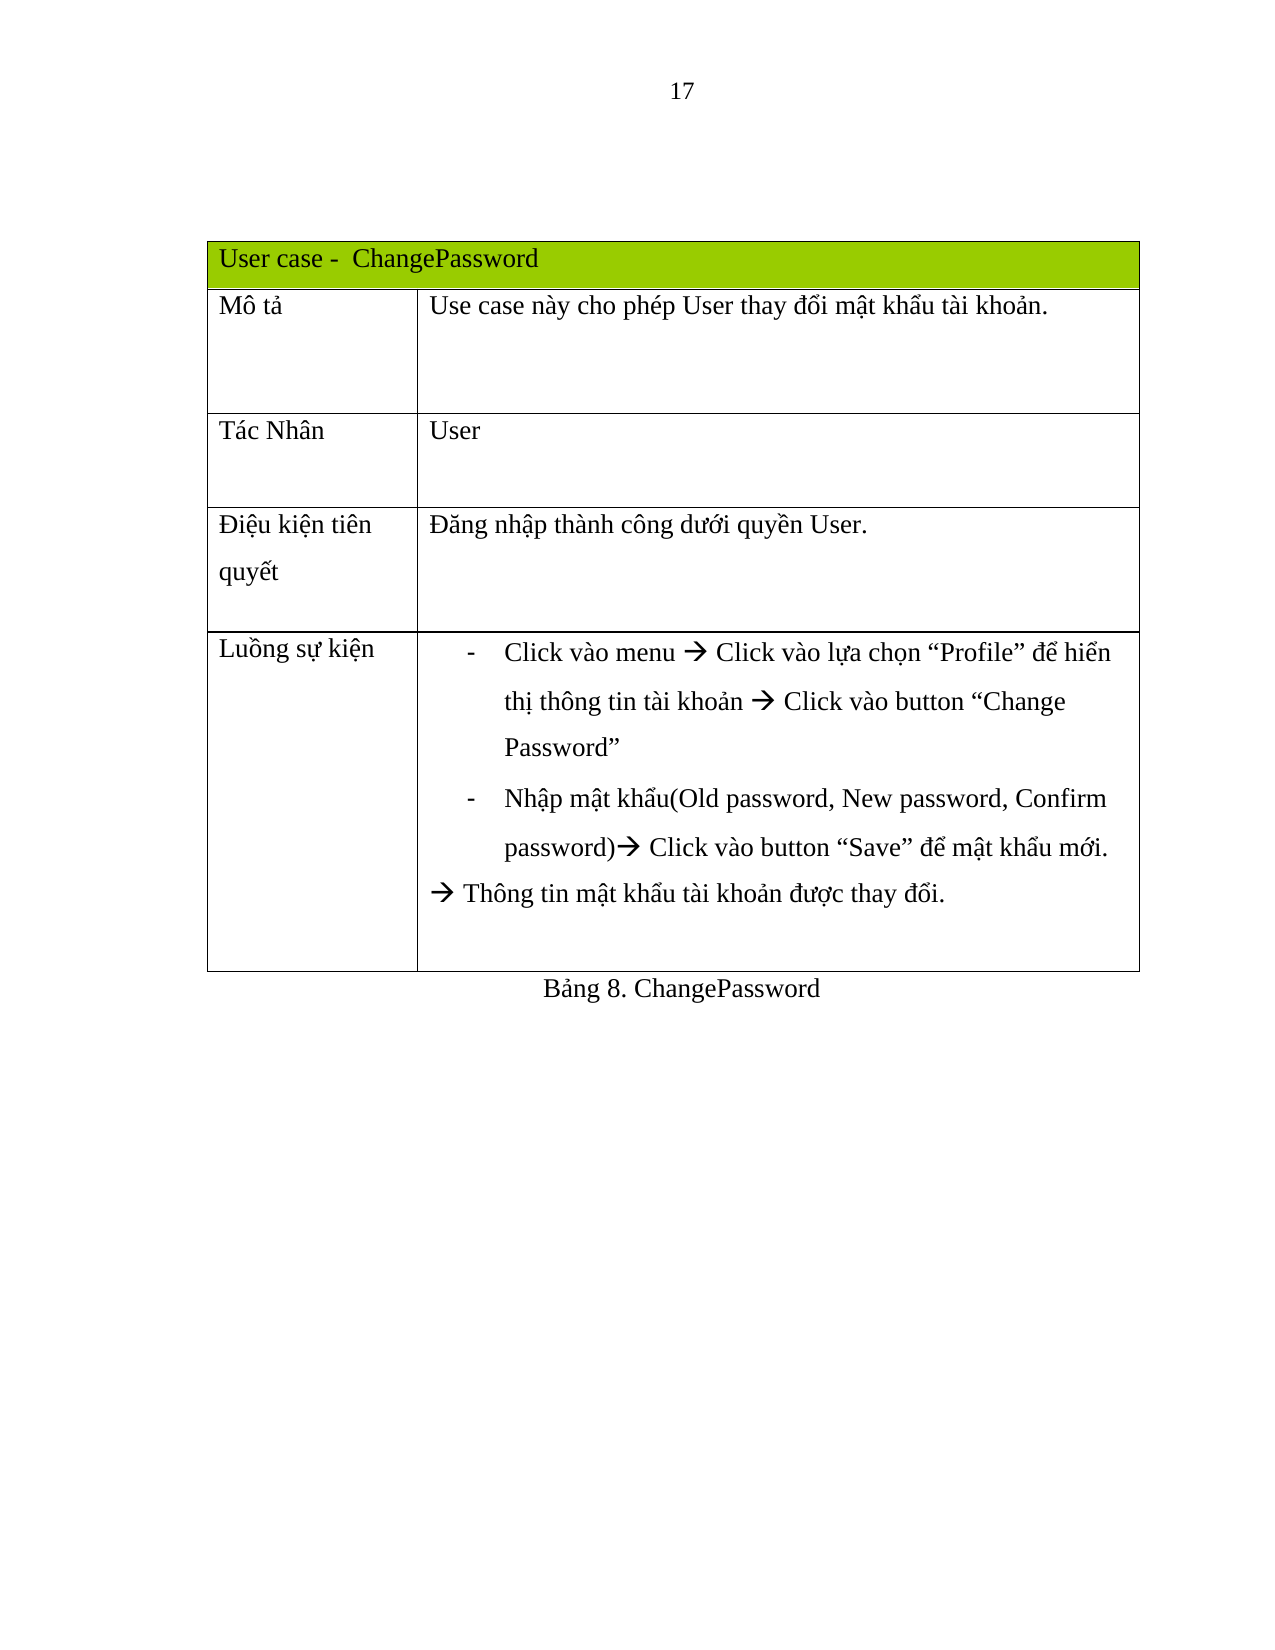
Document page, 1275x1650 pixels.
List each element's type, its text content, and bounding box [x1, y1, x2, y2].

table_cell Tác Nhân [208, 414, 417, 507]
table_cell Điệu kiện tiên quyết [208, 508, 417, 631]
table_cell Đăng nhập thành công dưới quyền User. [418, 508, 1139, 631]
table_cell Mô tả [208, 290, 417, 413]
table_header User case - ChangePassword [208, 242, 1139, 288]
table_cell User [418, 414, 1139, 507]
table_cell Use case này cho phép User thay đổi mật khẩu tài khoản. [418, 290, 1139, 413]
text Bảng 8. ChangePassword [207, 972, 1157, 1003]
table_cell Click vào menu Click vào lựa chọn “Profile” để hiển thị thông tin tài khoản Click vào button “Change Password” Nhập mật khẩu(Old password, New password, Confirm password) Click vào button “Save” để mật khẩu mới. Thông tin mật khẩu tài khoản được thay đổi. [418, 633, 1139, 971]
table_cell Luồng sự kiện [208, 633, 417, 971]
